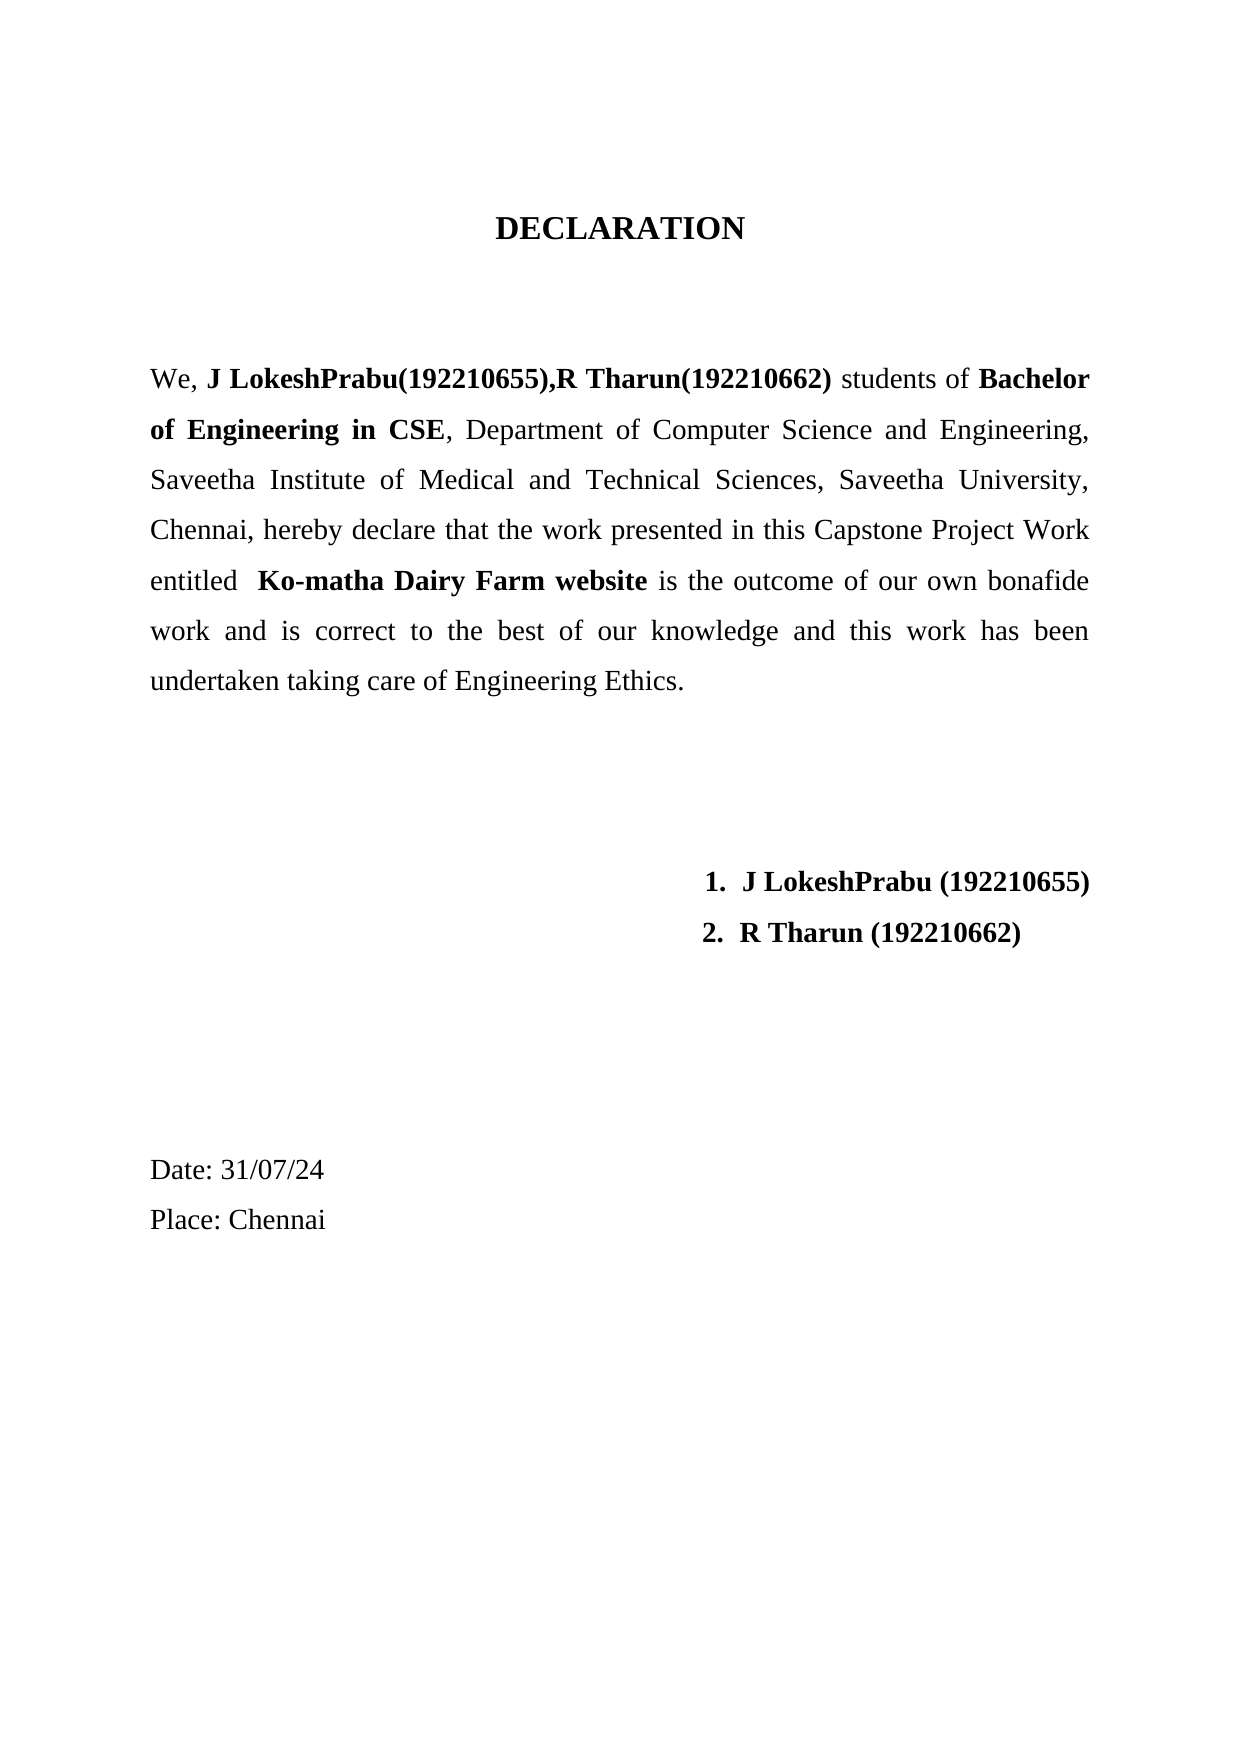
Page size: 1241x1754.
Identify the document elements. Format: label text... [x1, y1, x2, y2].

text DECLARATION [150, 208, 1090, 246]
text Place: Chennai [150, 1202, 1090, 1236]
list J LokeshPrabu (192210655) [187, 864, 1090, 898]
list R Tharun (192210662) [187, 915, 1021, 948]
text We, J LokeshPrabu(192210655),R Tharun(192210662) students of Bachelor of Engineering in CSE, Department of Computer Science and Engineering, Saveetha Institute of Medical and Technical Sciences, Saveetha University, Chennai, hereby declare that the work presented in this Capstone Project Work entitled Ko-matha Dairy Farm website is the outcome of our own bonafide work and is correct to the best of our knowledge and this work has been undertaken taking care of Engineering Ethics. [150, 361, 1090, 697]
text Date: 31/07/24 [150, 1152, 1090, 1186]
